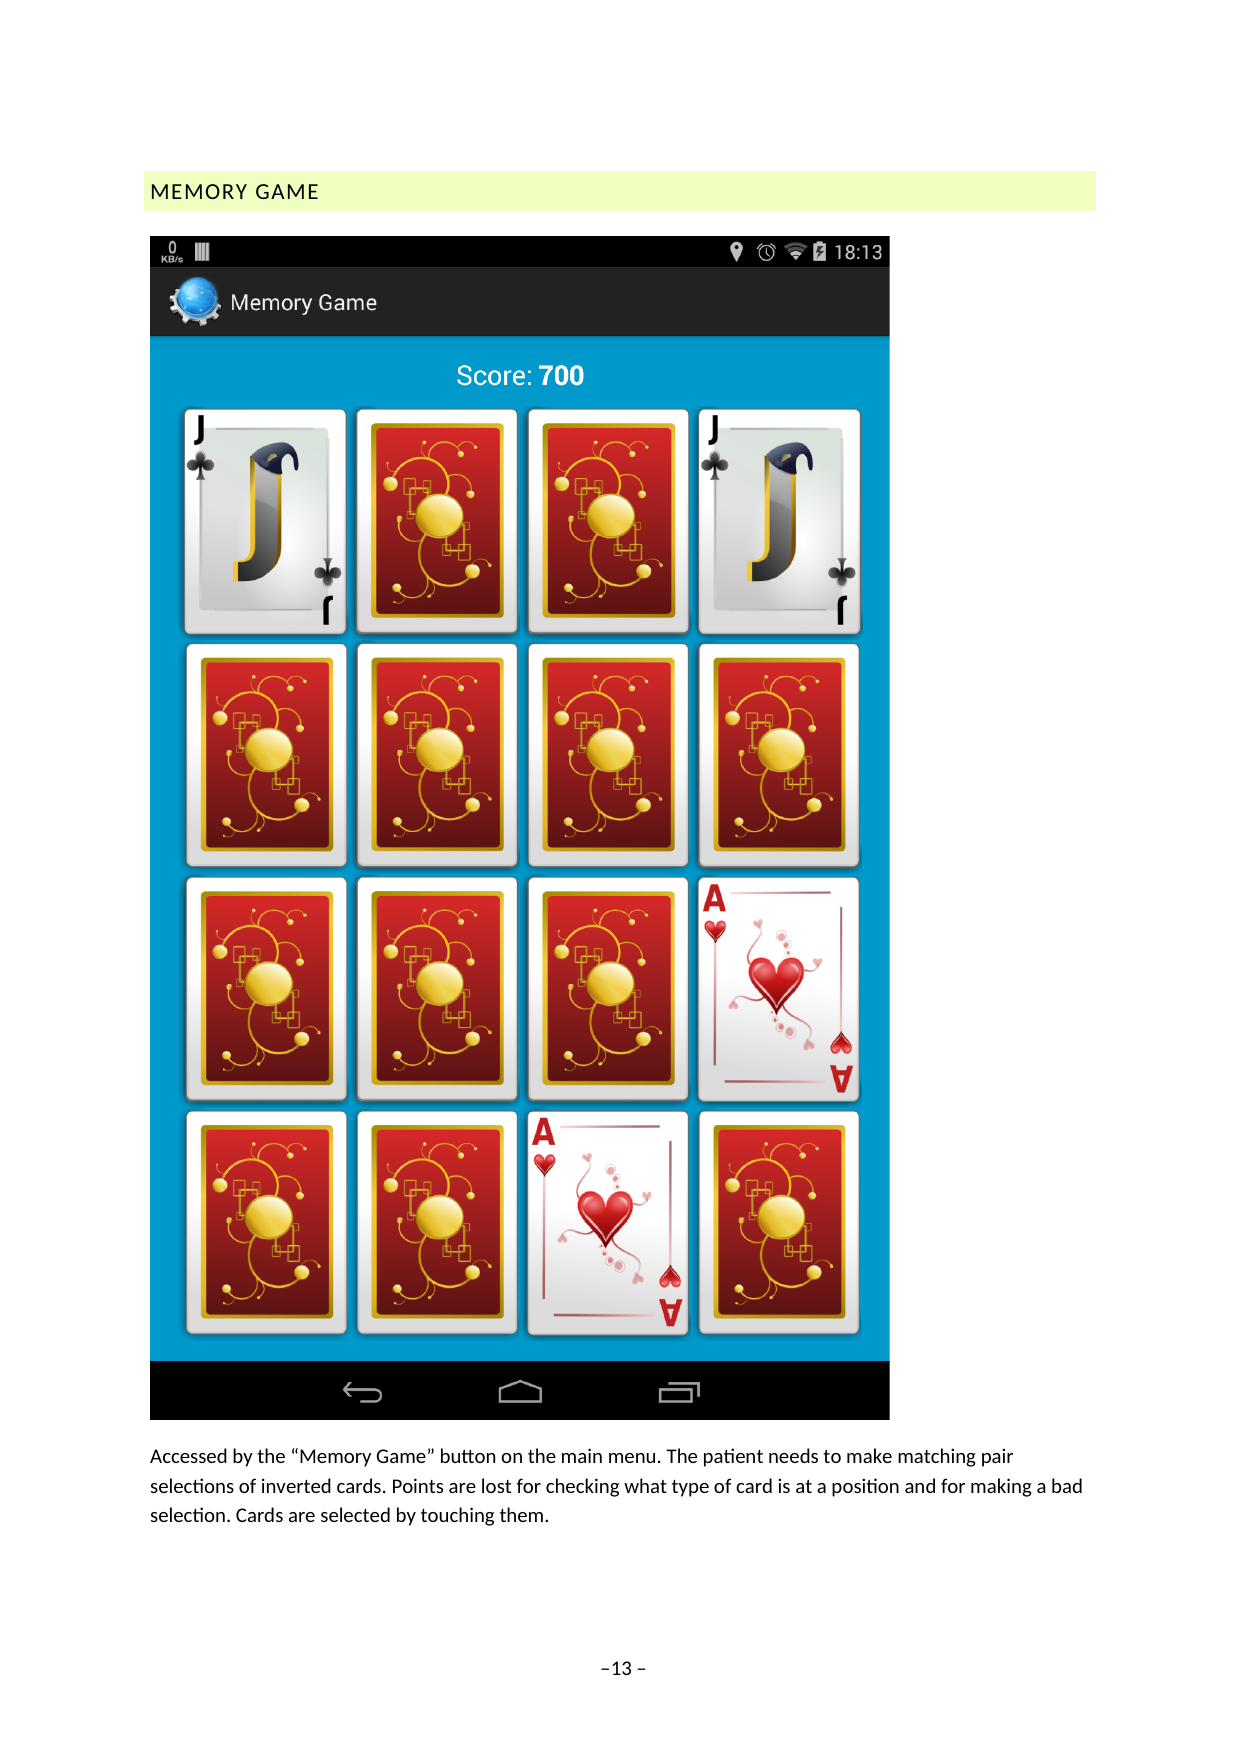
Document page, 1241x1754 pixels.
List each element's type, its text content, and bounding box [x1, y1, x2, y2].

text Accessed by the “Memory Game” button on the main menu. The patient needs to make matching pair selections of inverted cards. Points are lost for checking what type of card is at a position and for making a bad selection. Cards are selected by touching them. [150, 1444, 1090, 1527]
picture [356, 643, 518, 868]
picture [356, 877, 518, 1102]
picture [698, 409, 861, 634]
picture [540, 366, 552, 384]
picture [699, 1111, 859, 1334]
picture [150, 236, 890, 335]
picture [698, 643, 859, 868]
picture [556, 366, 568, 385]
picture [184, 409, 346, 634]
picture [514, 373, 524, 382]
picture [698, 877, 859, 1102]
picture [527, 877, 688, 1102]
picture [150, 1362, 890, 1420]
picture [528, 643, 688, 867]
picture [571, 366, 583, 385]
picture [527, 1111, 688, 1335]
picture [356, 409, 518, 634]
picture [187, 1111, 347, 1334]
picture [527, 409, 689, 634]
picture [465, 375, 471, 383]
subtitle Memory Game [150, 177, 1090, 205]
picture [357, 1111, 518, 1334]
picture [187, 643, 347, 867]
picture [186, 877, 347, 1102]
